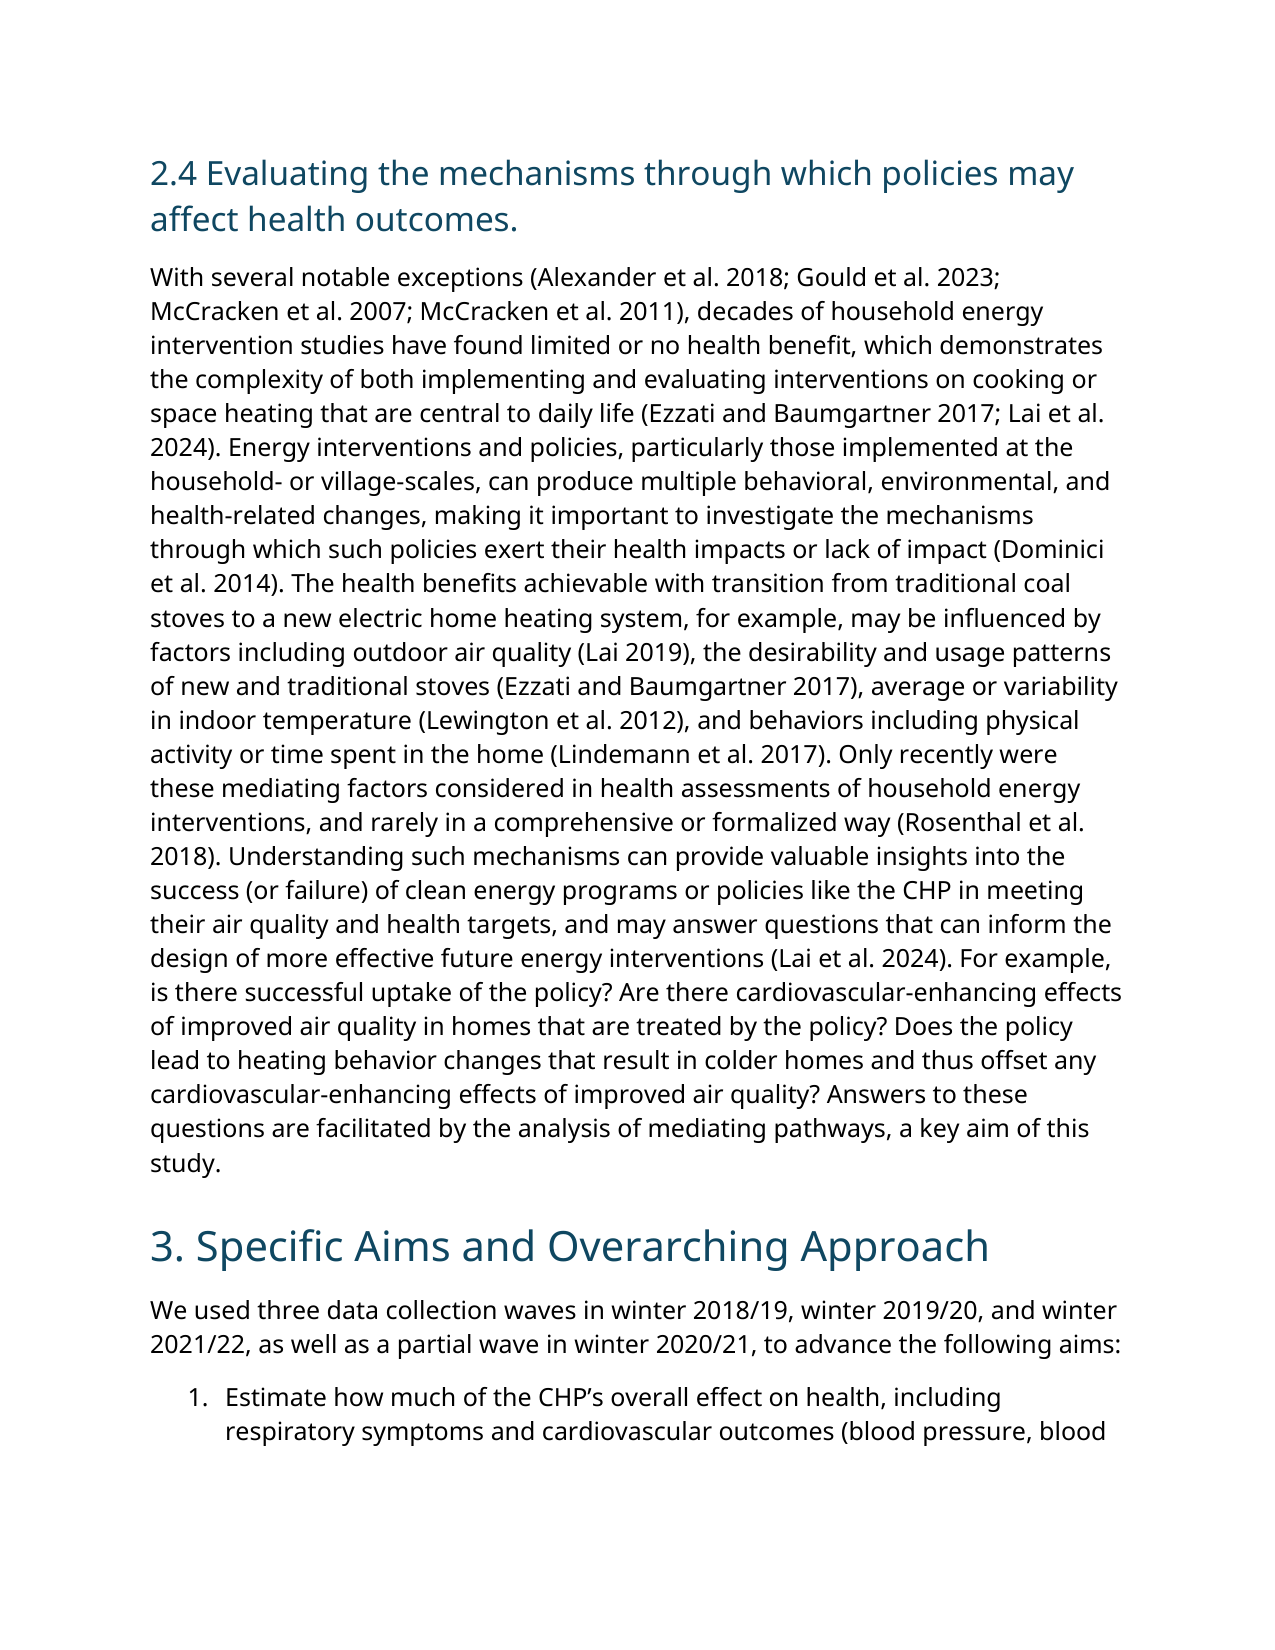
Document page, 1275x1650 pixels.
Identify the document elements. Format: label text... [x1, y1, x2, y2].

text With several notable exceptions (Alexander et al. 2018; Gould et al. 2023; McCracken et al. 2007; McCracken et al. 2011), decades of household energy intervention studies have found limited or no health benefit, which demonstrates the complexity of both implementing and evaluating interventions on cooking or space heating that are central to daily life (Ezzati and Baumgartner 2017; Lai et al. 2024). Energy interventions and policies, particularly those implemented at the household- or village-scales, can produce multiple behavioral, environmental, and health-related changes, making it important to investigate the mechanisms through which such policies exert their health impacts or lack of impact (Dominici et al. 2014). The health benefits achievable with transition from traditional coal stoves to a new electric home heating system, for example, may be influenced by factors including outdoor air quality (Lai 2019), the desirability and usage patterns of new and traditional stoves (Ezzati and Baumgartner 2017), average or variability in indoor temperature (Lewington et al. 2012), and behaviors including physical activity or time spent in the home (Lindemann et al. 2017). Only recently were these mediating factors considered in health assessments of household energy interventions, and rarely in a comprehensive or formalized way (Rosenthal et al. 2018). Understanding such mechanisms can provide valuable insights into the success (or failure) of clean energy programs or policies like the CHP in meeting their air quality and health targets, and may answer questions that can inform the design of more effective future energy interventions (Lai et al. 2024). For example, is there successful uptake of the policy? Are there cardiovascular-enhancing effects of improved air quality in homes that are treated by the policy? Does the policy lead to heating behavior changes that result in colder homes and thus offset any cardiovascular-enhancing effects of improved air quality? Answers to these questions are facilitated by the analysis of mediating pathways, a key aim of this study. [150, 259, 1125, 1179]
subtitle 3. Specific Aims and Overarching Approach [150, 1217, 1125, 1273]
subtitle 2.4 Evaluating the mechanisms through which policies may affect health outcomes. [150, 150, 1125, 241]
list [187, 1379, 1125, 1447]
text We used three data collection waves in winter 2018/19, winter 2019/20, and winter 2021/22, as well as a partial wave in winter 2020/21, to advance the following aims: [150, 1292, 1125, 1360]
